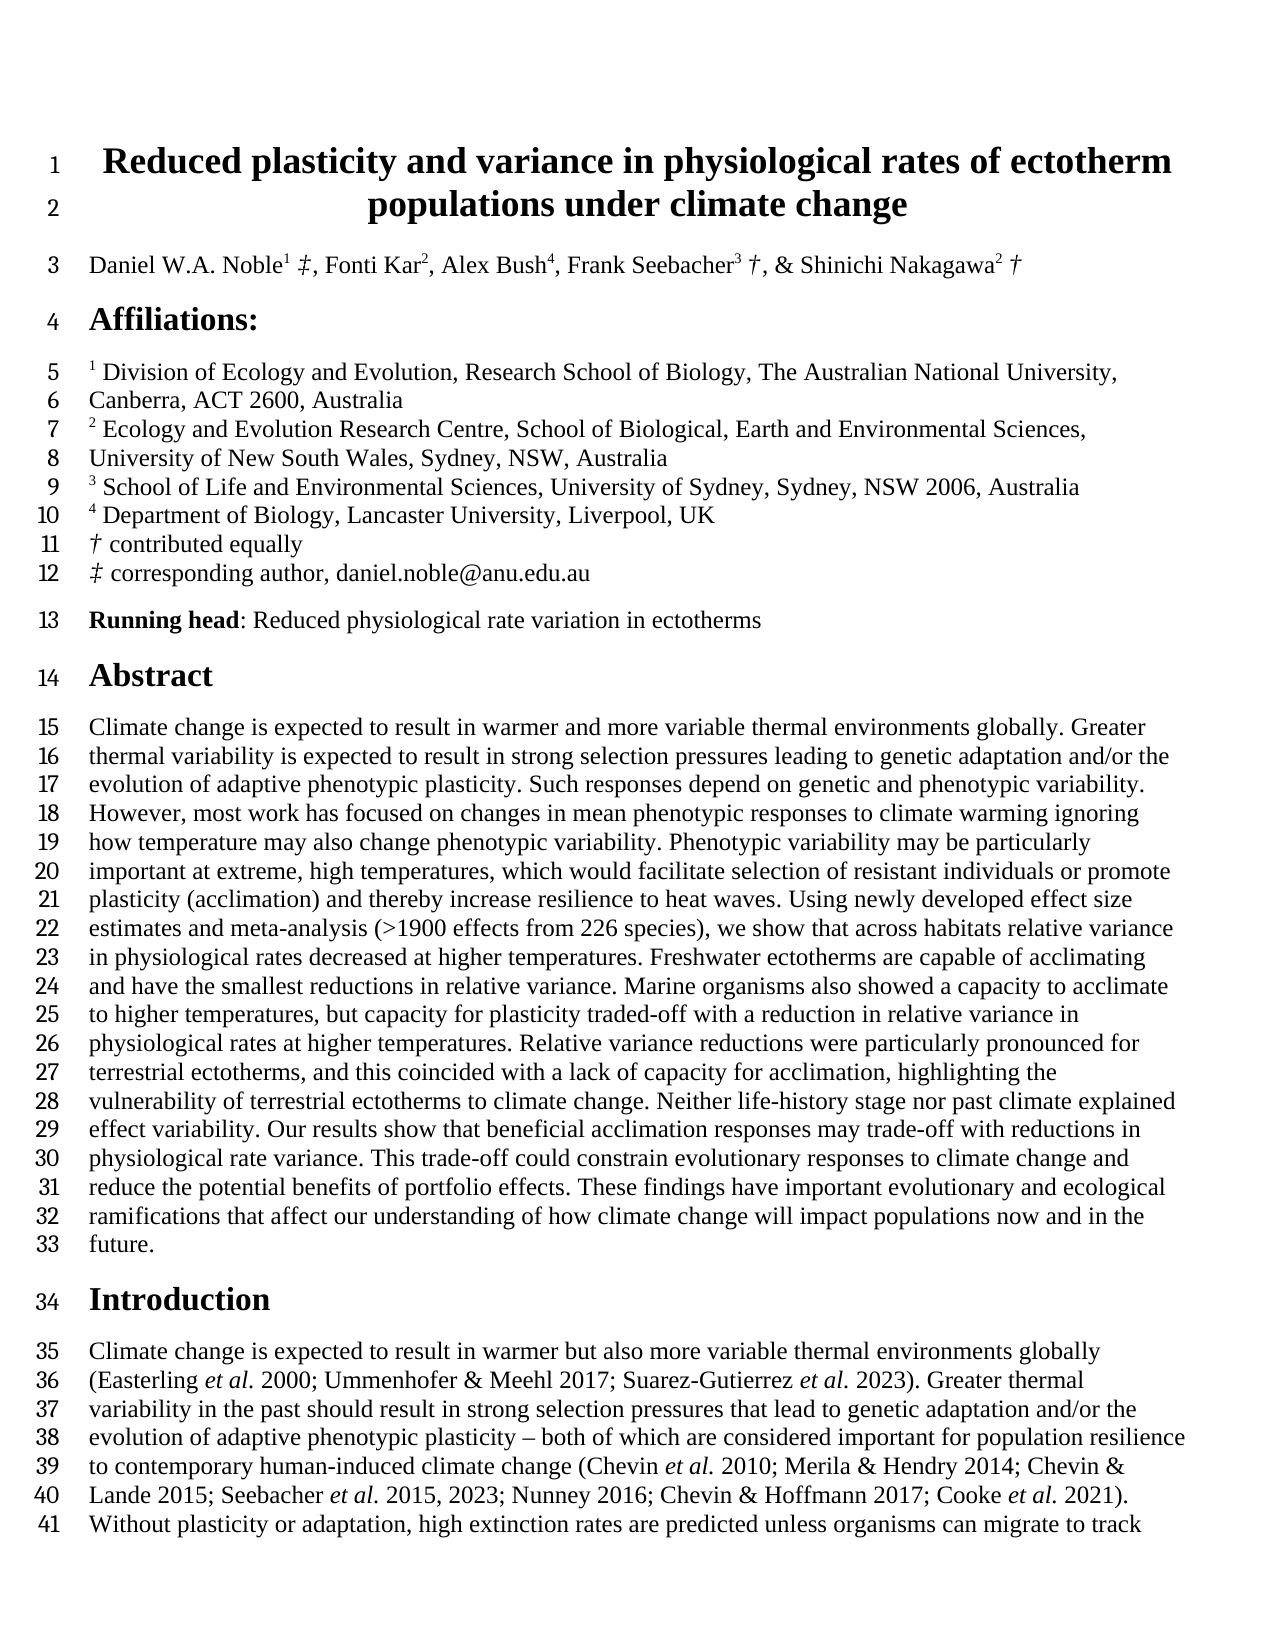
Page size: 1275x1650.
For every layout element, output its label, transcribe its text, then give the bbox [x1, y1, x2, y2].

text Daniel W.A. Noble1 , Fonti Kar2, Alex Bush4, Frank Seebacher3 , & Shinichi Nakagawa2 [89, 250, 1186, 279]
text 1 Division of Ecology and Evolution, Research School of Biology, The Australian National University, Canberra, ACT 2600, Australia 2 Ecology and Evolution Research Centre, School of Biological, Earth and Environmental Sciences, University of New South Wales, Sydney, NSW, Australia 3 School of Life and Environmental Sciences, University of Sydney, Sydney, NSW 2006, Australia 4 Department of Biology, Lancaster University, Liverpool, UK contributed equally corresponding author, daniel.noble@anu.edu.au [89, 357, 1186, 587]
subtitle Introduction [89, 1279, 1186, 1317]
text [89, 1336, 1186, 1537]
title Reduced plasticity and variance in physiological rates of ectotherm populations under climate change [89, 139, 1186, 225]
text Running head: Reduced physiological rate variation in ectotherms [89, 605, 1186, 634]
subtitle Affiliations: [89, 299, 1186, 338]
subtitle Abstract [89, 655, 1186, 693]
text Climate change is expected to result in warmer and more variable thermal environments globally. Greater thermal variability is expected to result in strong selection pressures leading to genetic adaptation and/or the evolution of adaptive phenotypic plasticity. Such responses depend on genetic and phenotypic variability. However, most work has focused on changes in mean phenotypic responses to climate warming ignoring how temperature may also change phenotypic variability. Phenotypic variability may be particularly important at extreme, high temperatures, which would facilitate selection of resistant individuals or promote plasticity (acclimation) and thereby increase resilience to heat waves. Using newly developed effect size estimates and meta-analysis (>1900 effects from 226 species), we show that across habitats relative variance in physiological rates decreased at higher temperatures. Freshwater ectotherms are capable of acclimating and have the smallest reductions in relative variance. Marine organisms also showed a capacity to acclimate to higher temperatures, but capacity for plasticity traded-off with a reduction in relative variance in physiological rates at higher temperatures. Relative variance reductions were particularly pronounced for terrestrial ectotherms, and this coincided with a lack of capacity for acclimation, highlighting the vulnerability of terrestrial ectotherms to climate change. Neither life-history stage nor past climate explained effect variability. Our results show that beneficial acclimation responses may trade-off with reductions in physiological rate variance. This trade-off could constrain evolutionary responses to climate change and reduce the potential benefits of portfolio effects. These findings have important evolutionary and ecological ramifications that affect our understanding of how climate change will impact populations now and in the future. [89, 712, 1186, 1258]
